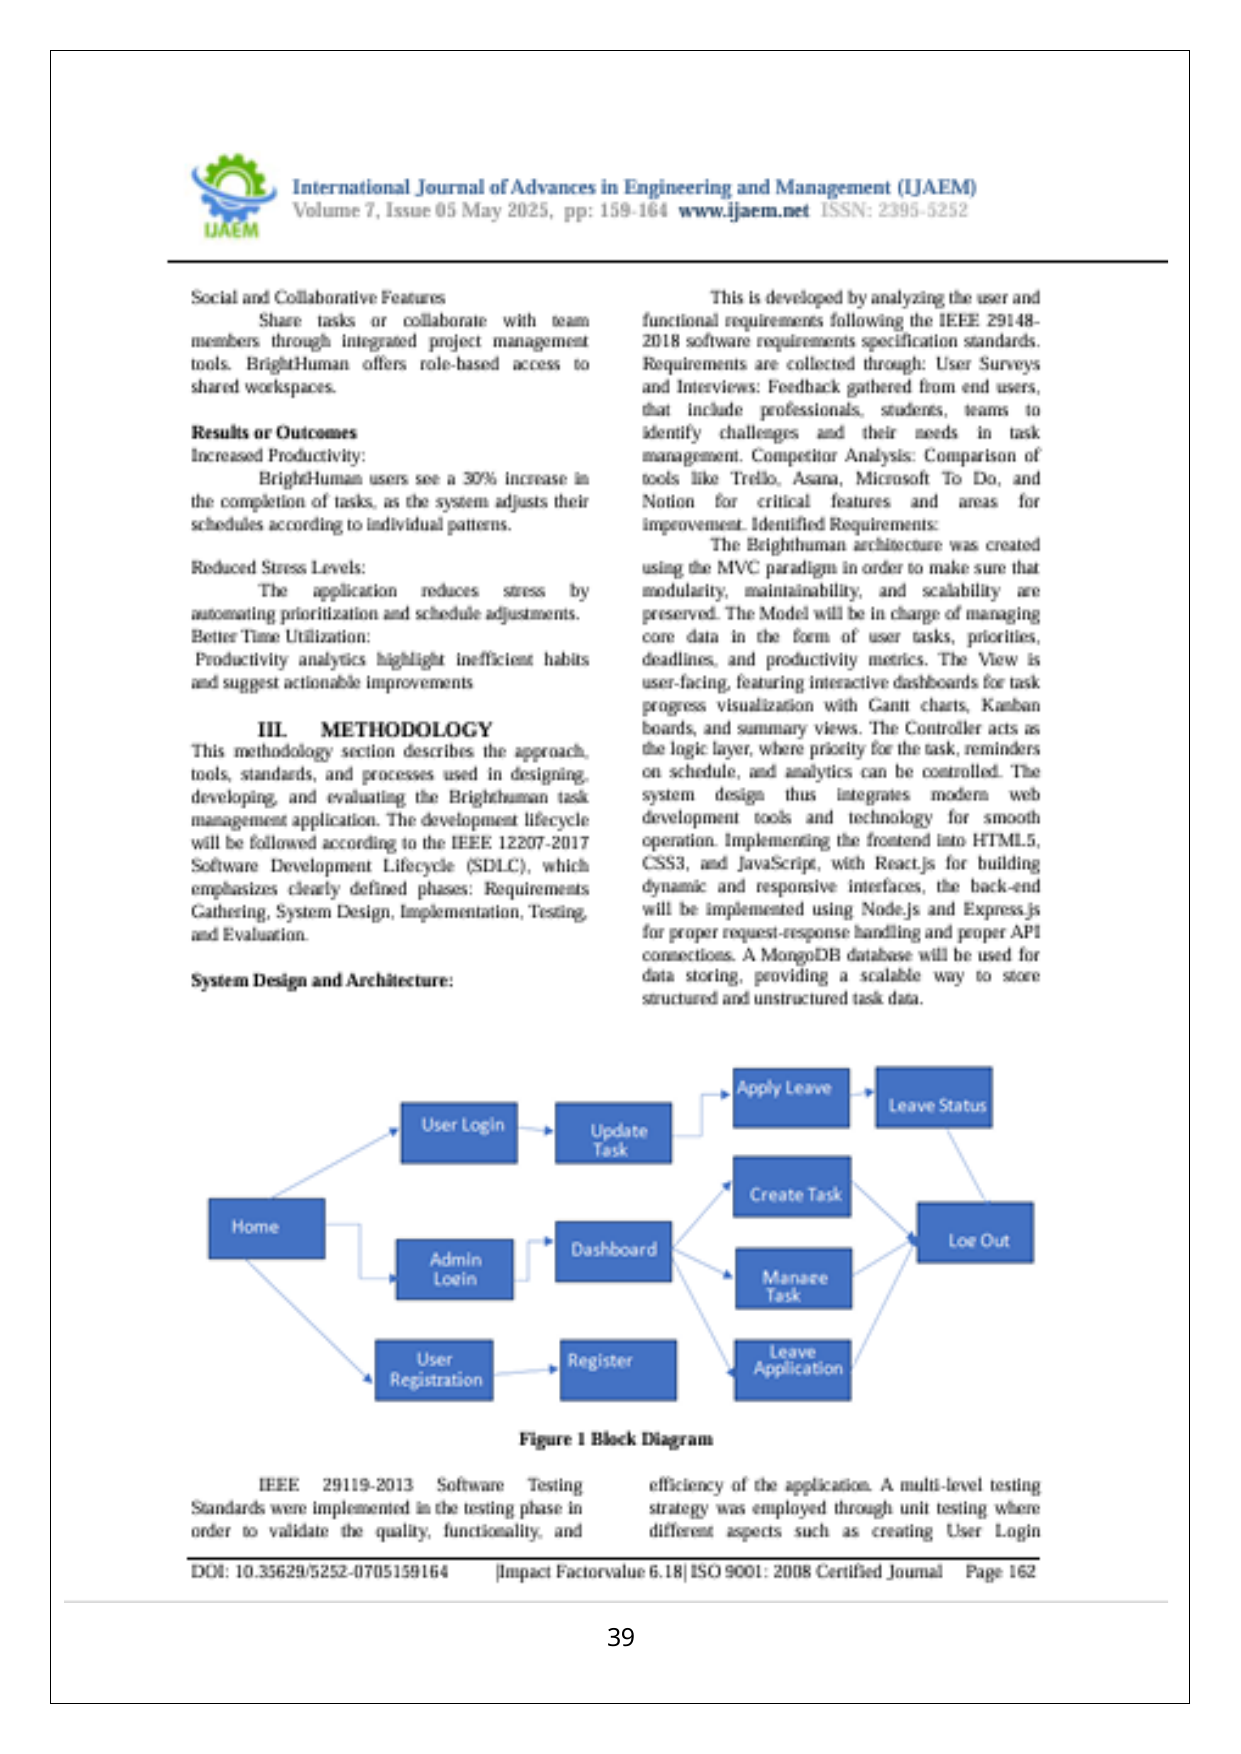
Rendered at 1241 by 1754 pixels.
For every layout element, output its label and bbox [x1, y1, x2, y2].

picture [61, 150, 1167, 1598]
